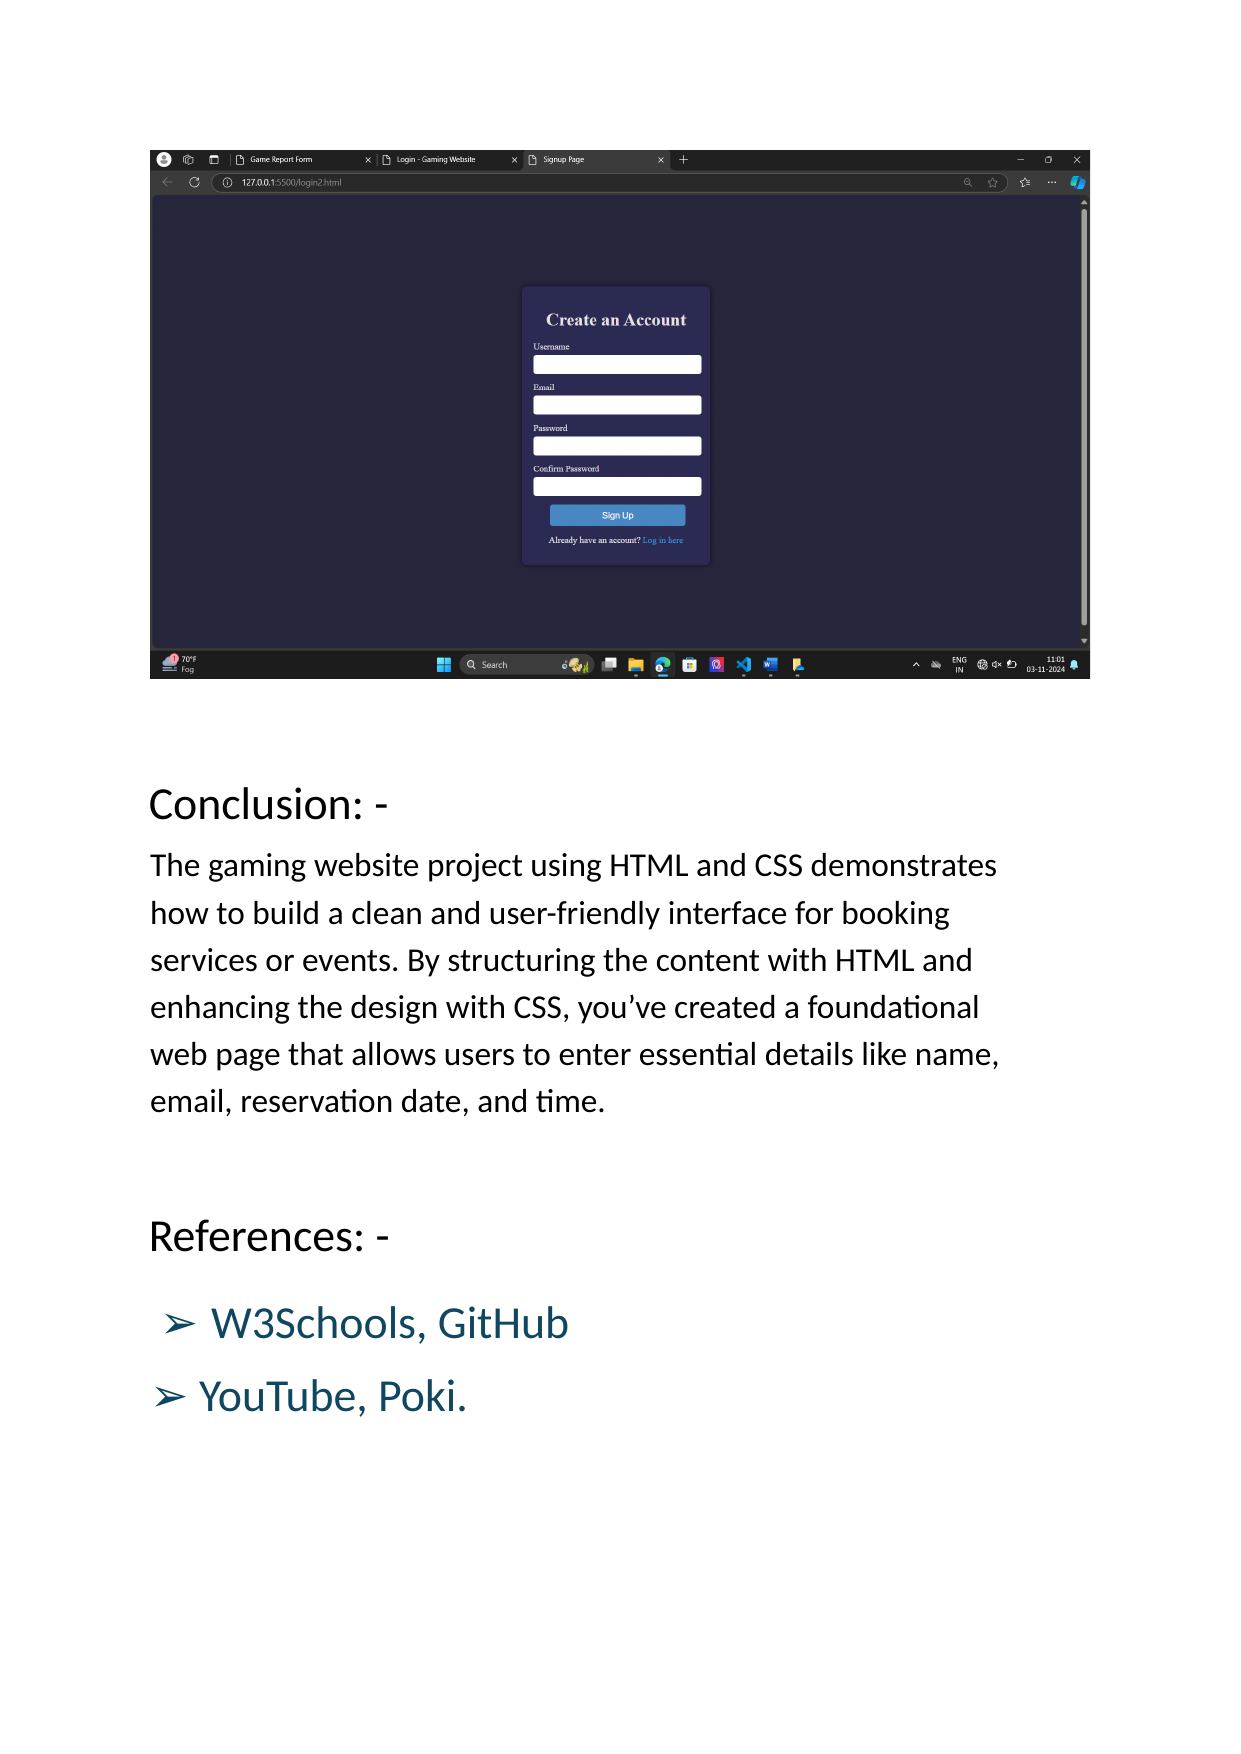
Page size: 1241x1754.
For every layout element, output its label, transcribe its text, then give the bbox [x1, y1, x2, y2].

text The gaming website project using HTML and CSS demonstrates how to build a clean and user-friendly interface for booking services or events. By structuring the content with HTML and enhancing the design with CSS, you’ve created a foundational web page that allows users to enter essential details like name, email, reservation date, and time. [150, 844, 1008, 1121]
text References: - [148, 1207, 1090, 1263]
subtitle ➢ W3Schools, GitHub [150, 1289, 579, 1352]
text Conclusion: - [148, 775, 1090, 831]
picture [150, 150, 1091, 679]
text ➢ YouTube, Poki. [150, 1362, 1090, 1424]
